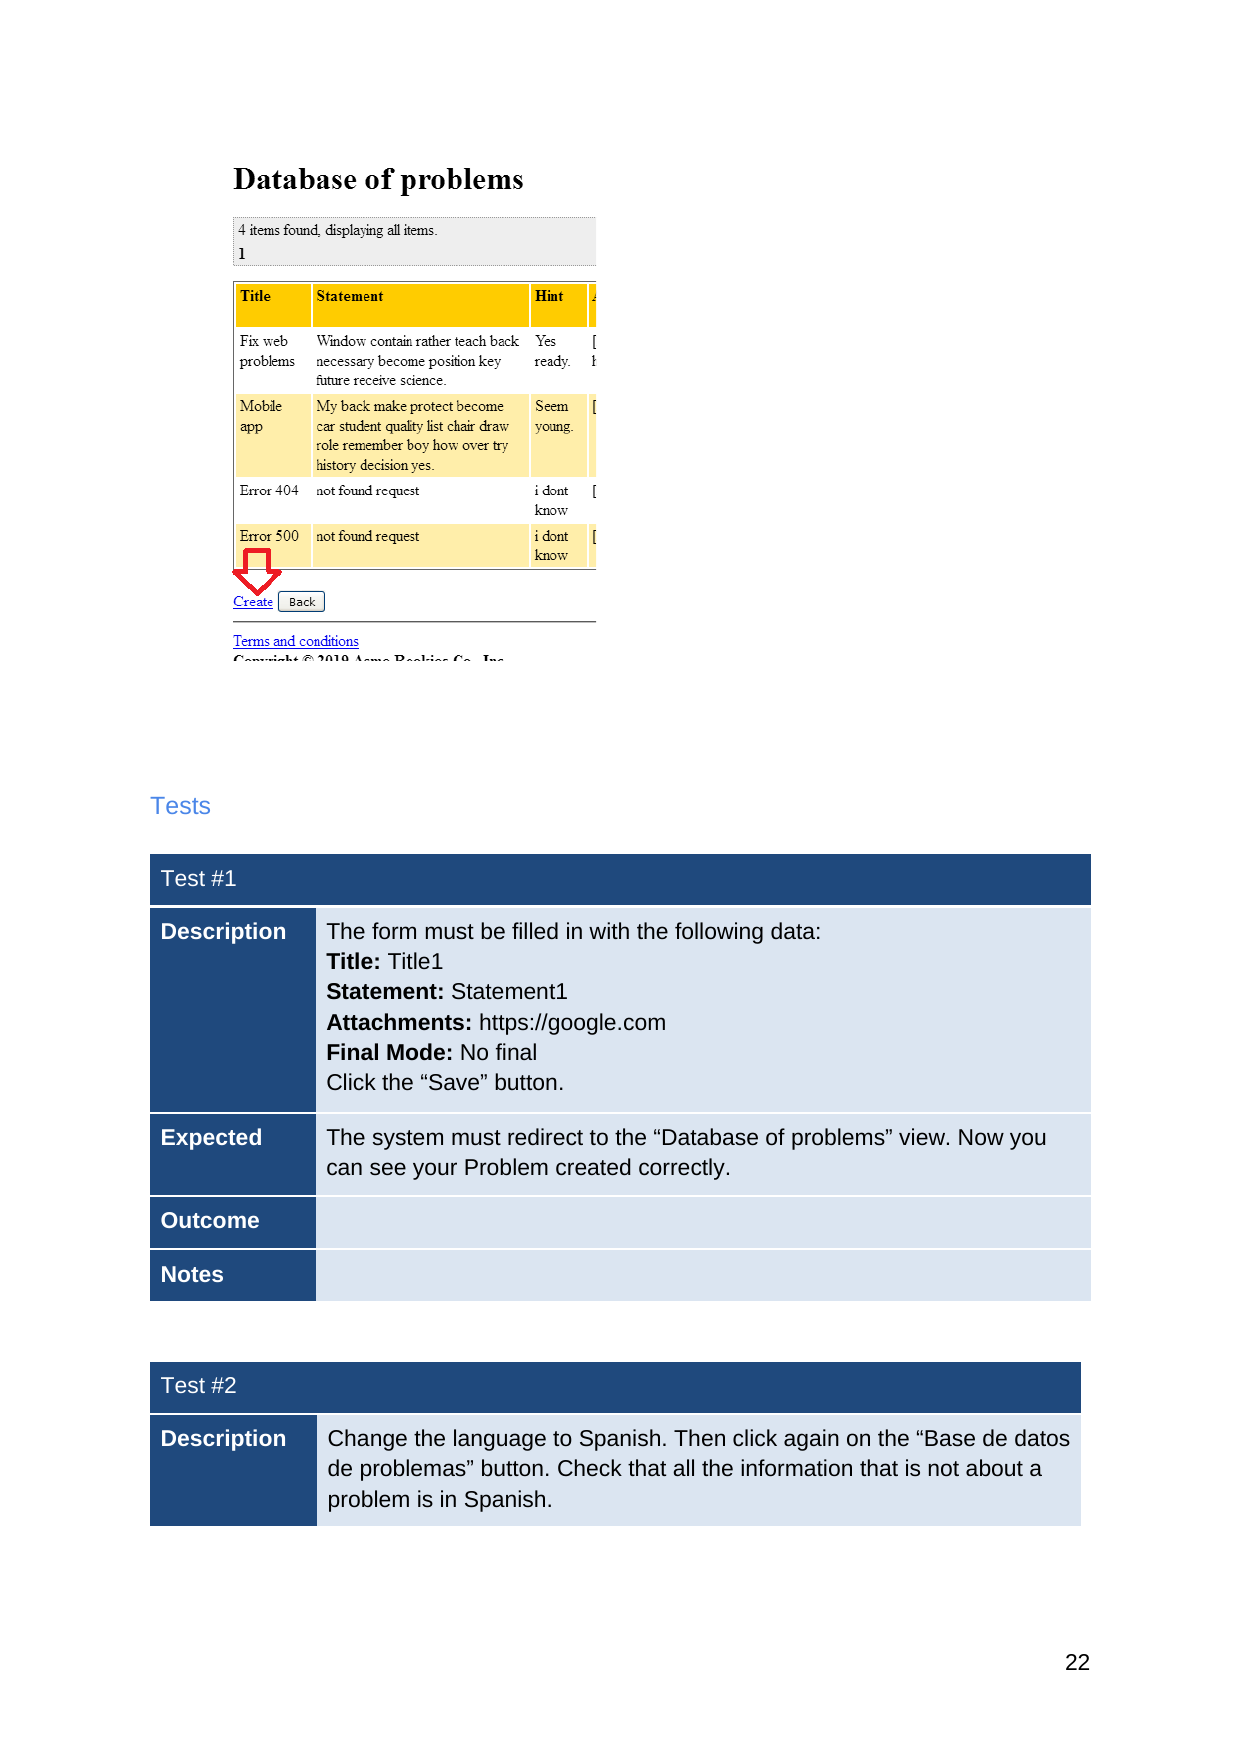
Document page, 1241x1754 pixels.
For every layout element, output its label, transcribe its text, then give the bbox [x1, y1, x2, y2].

table_cell [316, 1197, 1091, 1248]
table_cell Description [150, 908, 316, 1112]
picture [225, 150, 597, 661]
table_header Test #2 [150, 1362, 1081, 1413]
table_cell Description [150, 1415, 317, 1526]
table_cell [316, 1250, 1091, 1301]
table_header Test #1 [150, 854, 1091, 905]
text Tests [150, 791, 1090, 820]
table_cell The system must redirect to the “Database of problems” view. Now you can see your Problem created correctly. [316, 1114, 1091, 1195]
table_cell Change the language to Spanish. Then click again on the “Base de datos de problemas” button. Check that all the information that is not about a problem is in Spanish. [317, 1415, 1081, 1526]
table_cell The form must be filled in with the following data: Title: Title1 Statement: Statement1 Attachments: https://google.com Final Mode: No final Click the “Save” button. [316, 908, 1091, 1112]
table_cell Expected [150, 1114, 316, 1195]
table_cell Notes [150, 1250, 316, 1301]
table_cell Outcome [150, 1197, 316, 1248]
